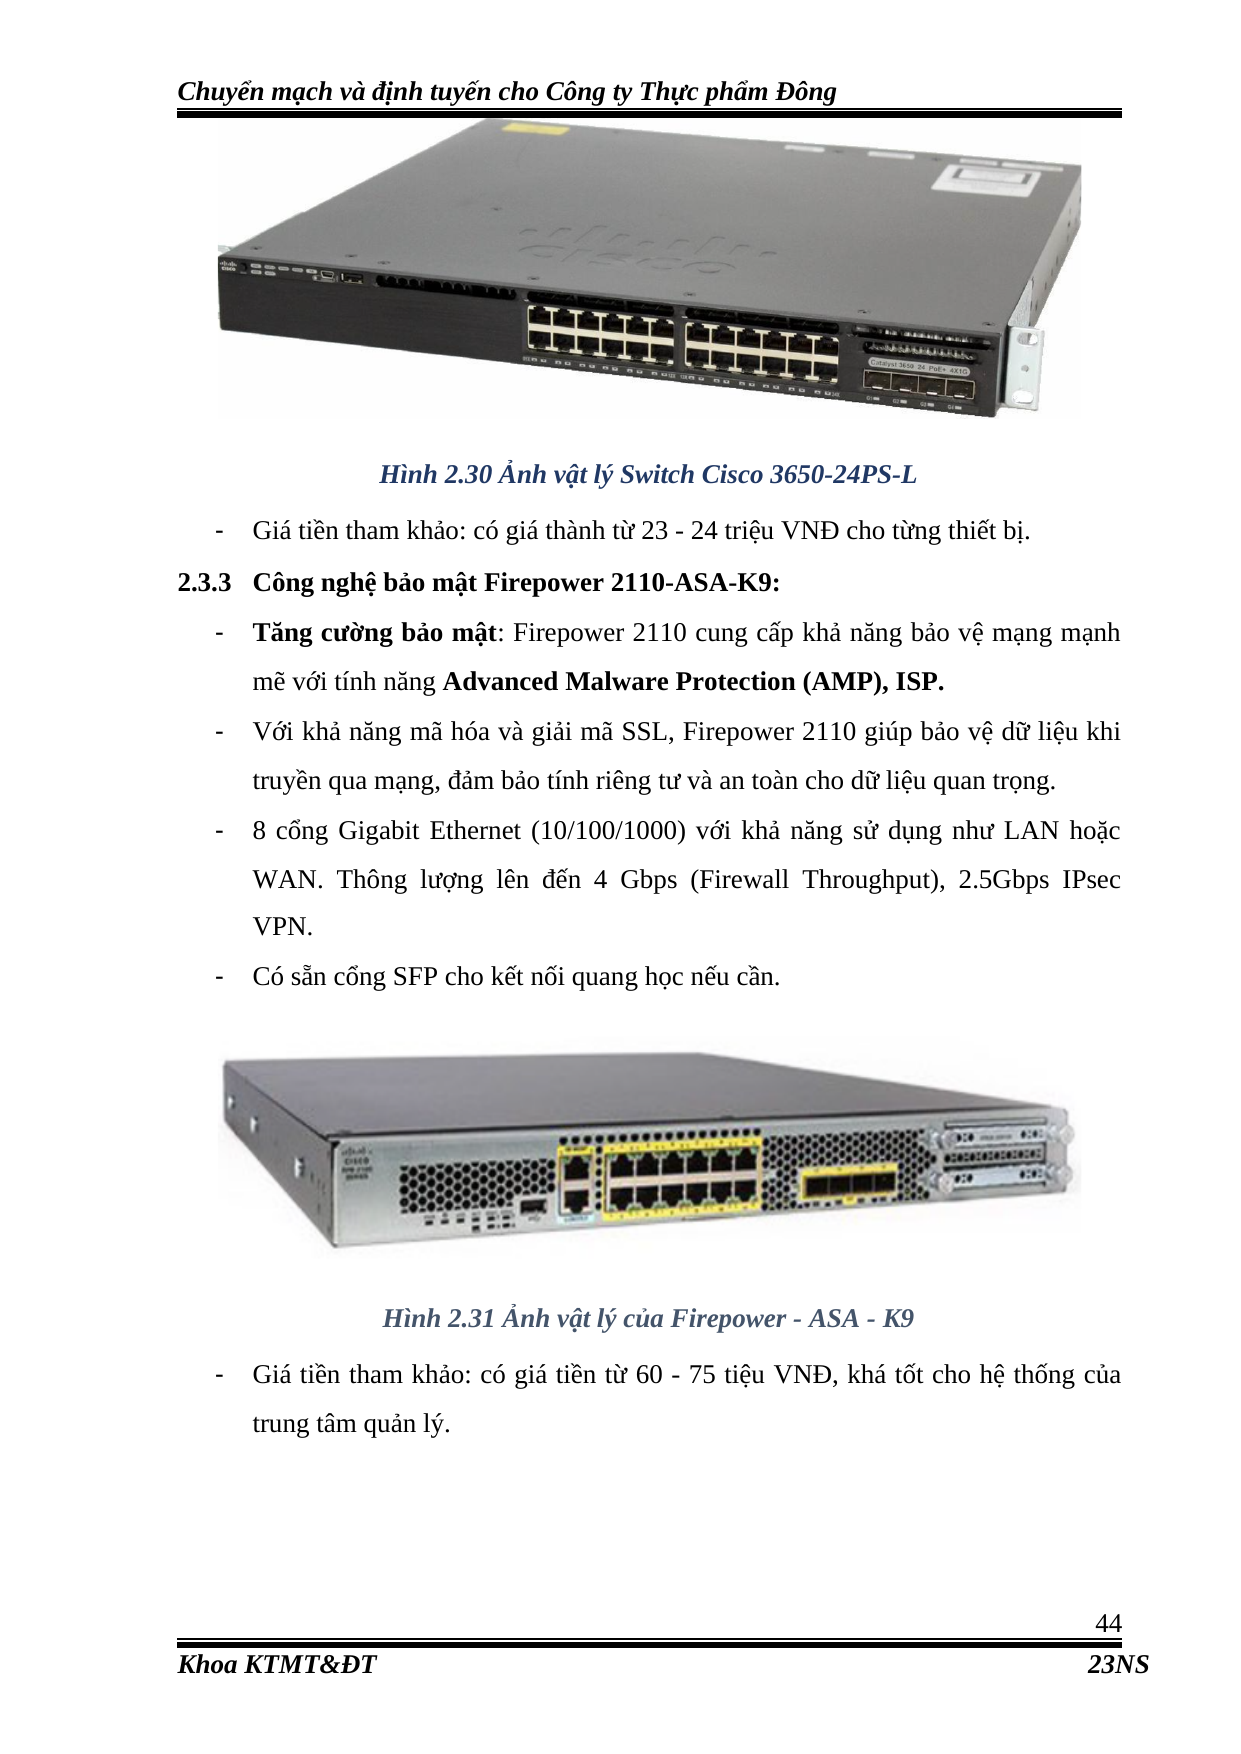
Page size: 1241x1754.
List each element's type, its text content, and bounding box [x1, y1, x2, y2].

picture [217, 118, 1082, 419]
list Với khả năng mã hóa và giải mã SSL, Firepower 2110 giúp bảo vệ dữ liệu khi truyền qua mạng, đảm bảo tính riêng tư và an toàn cho dữ liệu quan trọng. [215, 712, 1122, 795]
subtitle Công nghệ bảo mật Firepower 2110-ASA-K9: [177, 566, 1122, 597]
list Giá tiền tham khảo: có giá thành từ 23 - 24 triệu VNĐ cho từng thiết bị. [215, 511, 1122, 547]
list Tăng cường bảo mật: Firepower 2110 cung cấp khả năng bảo vệ mạng mạnh mẽ với tính năng Advanced Malware Protection (AMP), ISP. [215, 613, 1122, 696]
list Giá tiền tham khảo: có giá tiền từ 60 - 75 tiệu VNĐ, khá tốt cho hệ thống của trung tâm quản lý. [215, 1354, 1122, 1438]
list 8 cổng Gigabit Ethernet (10/100/1000) với khả năng sử dụng như LAN hoặc WAN. Thông lượng lên đến 4 Gbps (Firewall Throughput), 2.5Gbps IPsec VPN. [215, 811, 1122, 941]
list Có sẵn cổng SFP cho kết nối quang học nếu cần. [215, 956, 1122, 993]
picture [217, 1036, 1082, 1262]
